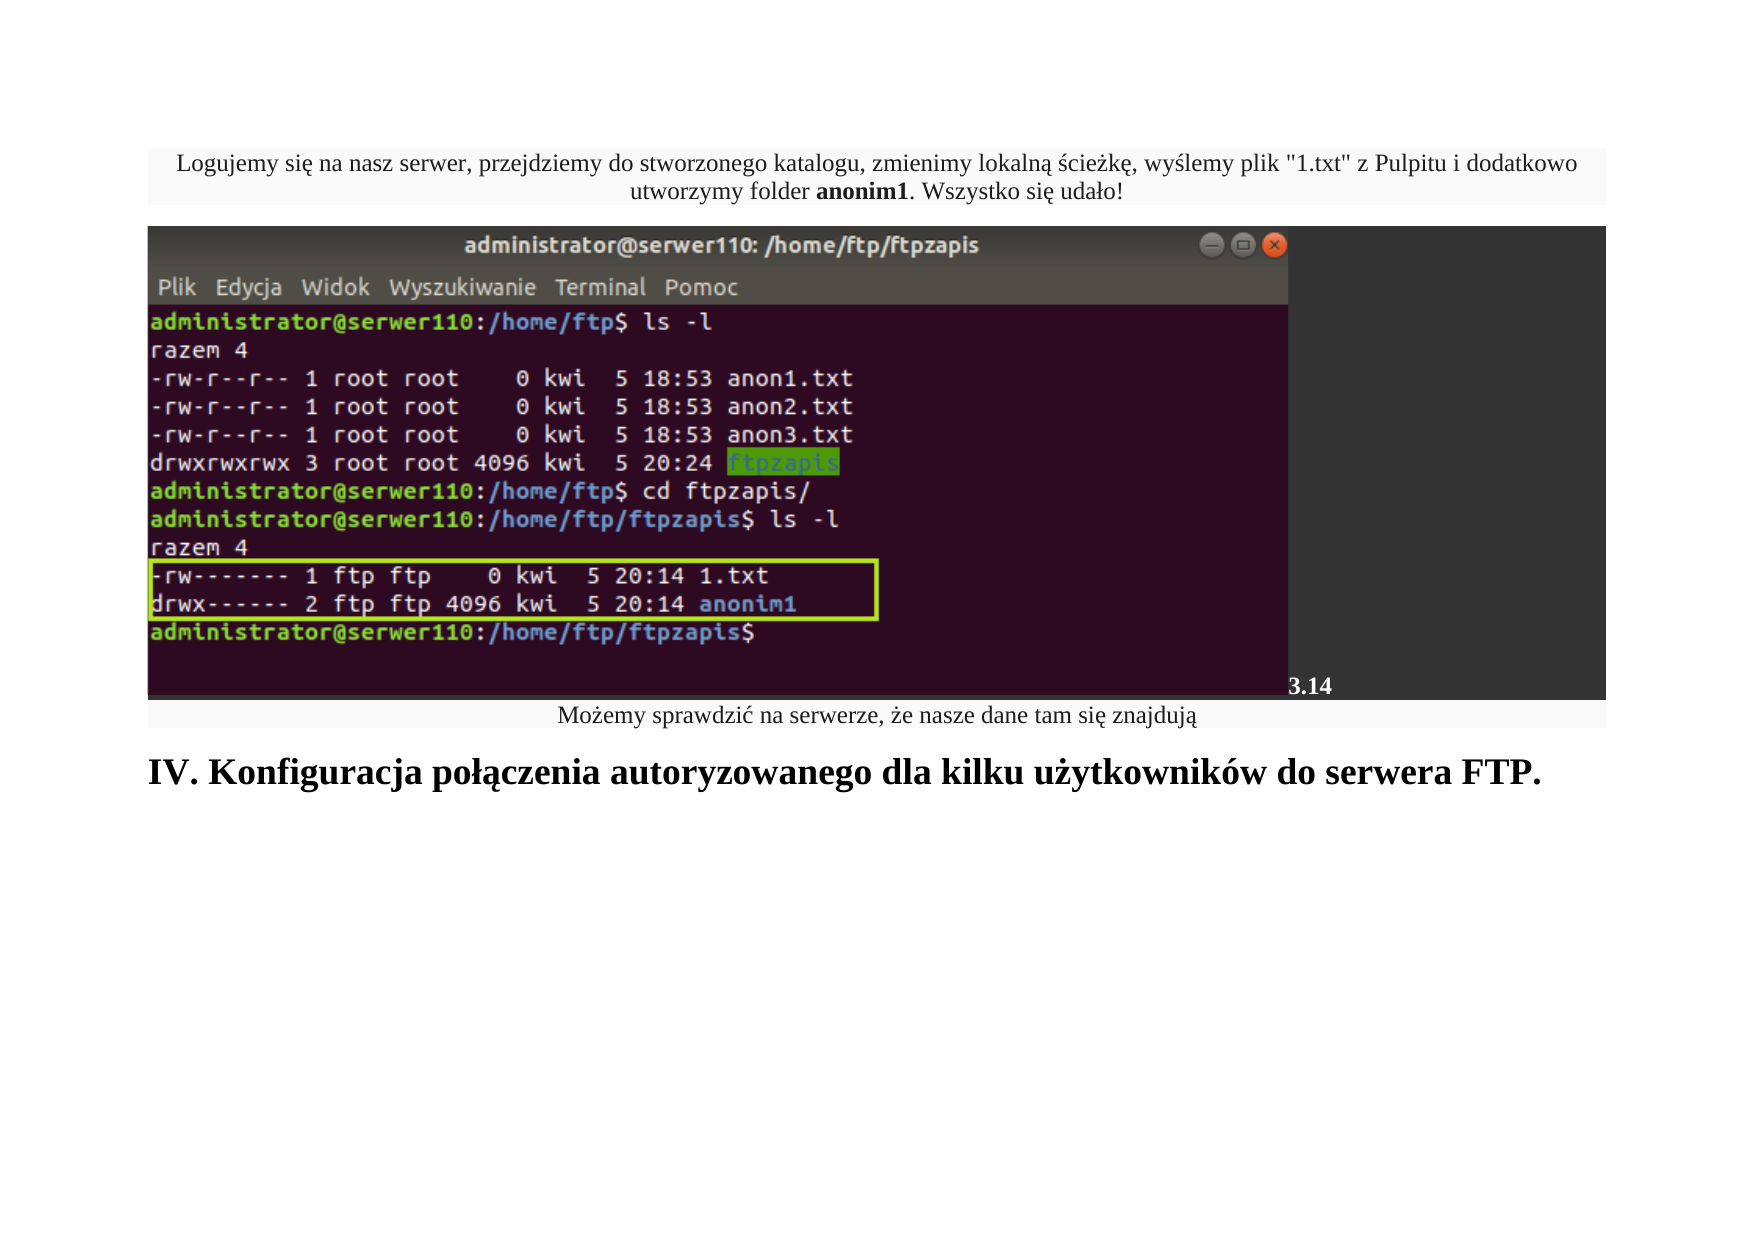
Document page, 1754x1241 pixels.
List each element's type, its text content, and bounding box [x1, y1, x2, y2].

picture [147, 226, 1289, 695]
text Logujemy się na nasz serwer, przejdziemy do stworzonego katalogu, zmienimy lokalną ścieżkę, wyślemy plik "1.txt" z Pulpitu i dodatkowo utworzymy folder anonim1. Wszystko się udało! [148, 148, 1606, 205]
text IV. Konfiguracja połączenia autoryzowanego dla kilku użytkowników do serwera FTP. [148, 749, 1606, 792]
text Możemy sprawdzić na serwerze, że nasze dane tam się znajdują [148, 700, 1606, 728]
